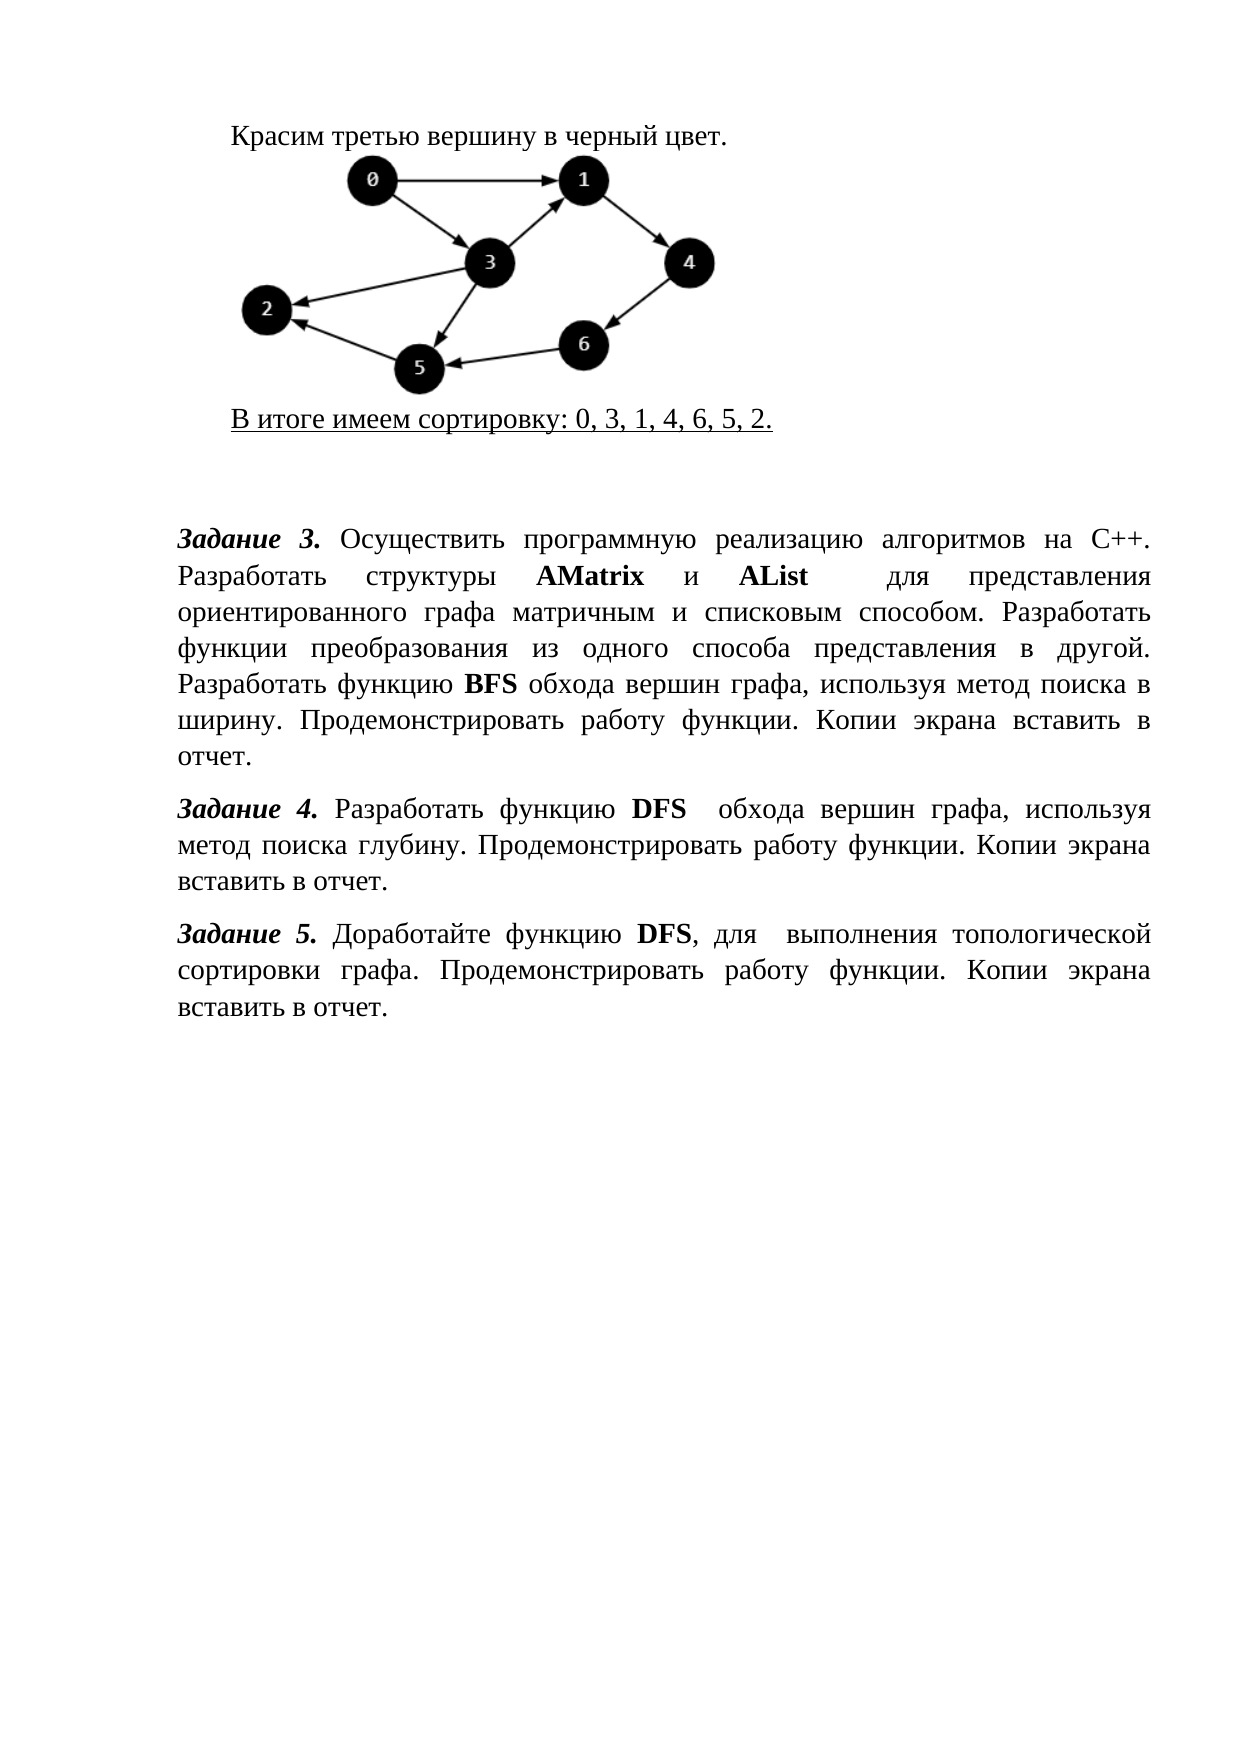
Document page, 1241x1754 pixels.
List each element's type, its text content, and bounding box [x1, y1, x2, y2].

text Красим третью вершину в черный цвет. [177, 118, 1152, 152]
text Задание 3. Осуществить программную реализацию алгоритмов на C++. Разработать структуры AMatrix и АList для представления ориентированного графа матричным и списковым способом. Разработать функции преобразования из одного способа представления в другой. Разработать функцию BFS обхода вершин графа, используя метод поиска в ширину. Продемонстрировать работу функции. Копии экрана вставить в отчет. [177, 522, 1152, 772]
text Задание 5. Доработайте функцию DFS, для выполнения топологической сортировки графа. Продемонстрировать работу функции. Копии экрана вставить в отчет. [177, 916, 1152, 1022]
text В итоге имеем сортировку: 0, 3, 1, 4, 6, 5, 2. [177, 402, 1152, 435]
text Задание 4. Разработать функцию DFS обхода вершин графа, используя метод поиска глубину. Продемонстрировать работу функции. Копии экрана вставить в отчет. [177, 791, 1152, 897]
picture [230, 151, 722, 402]
